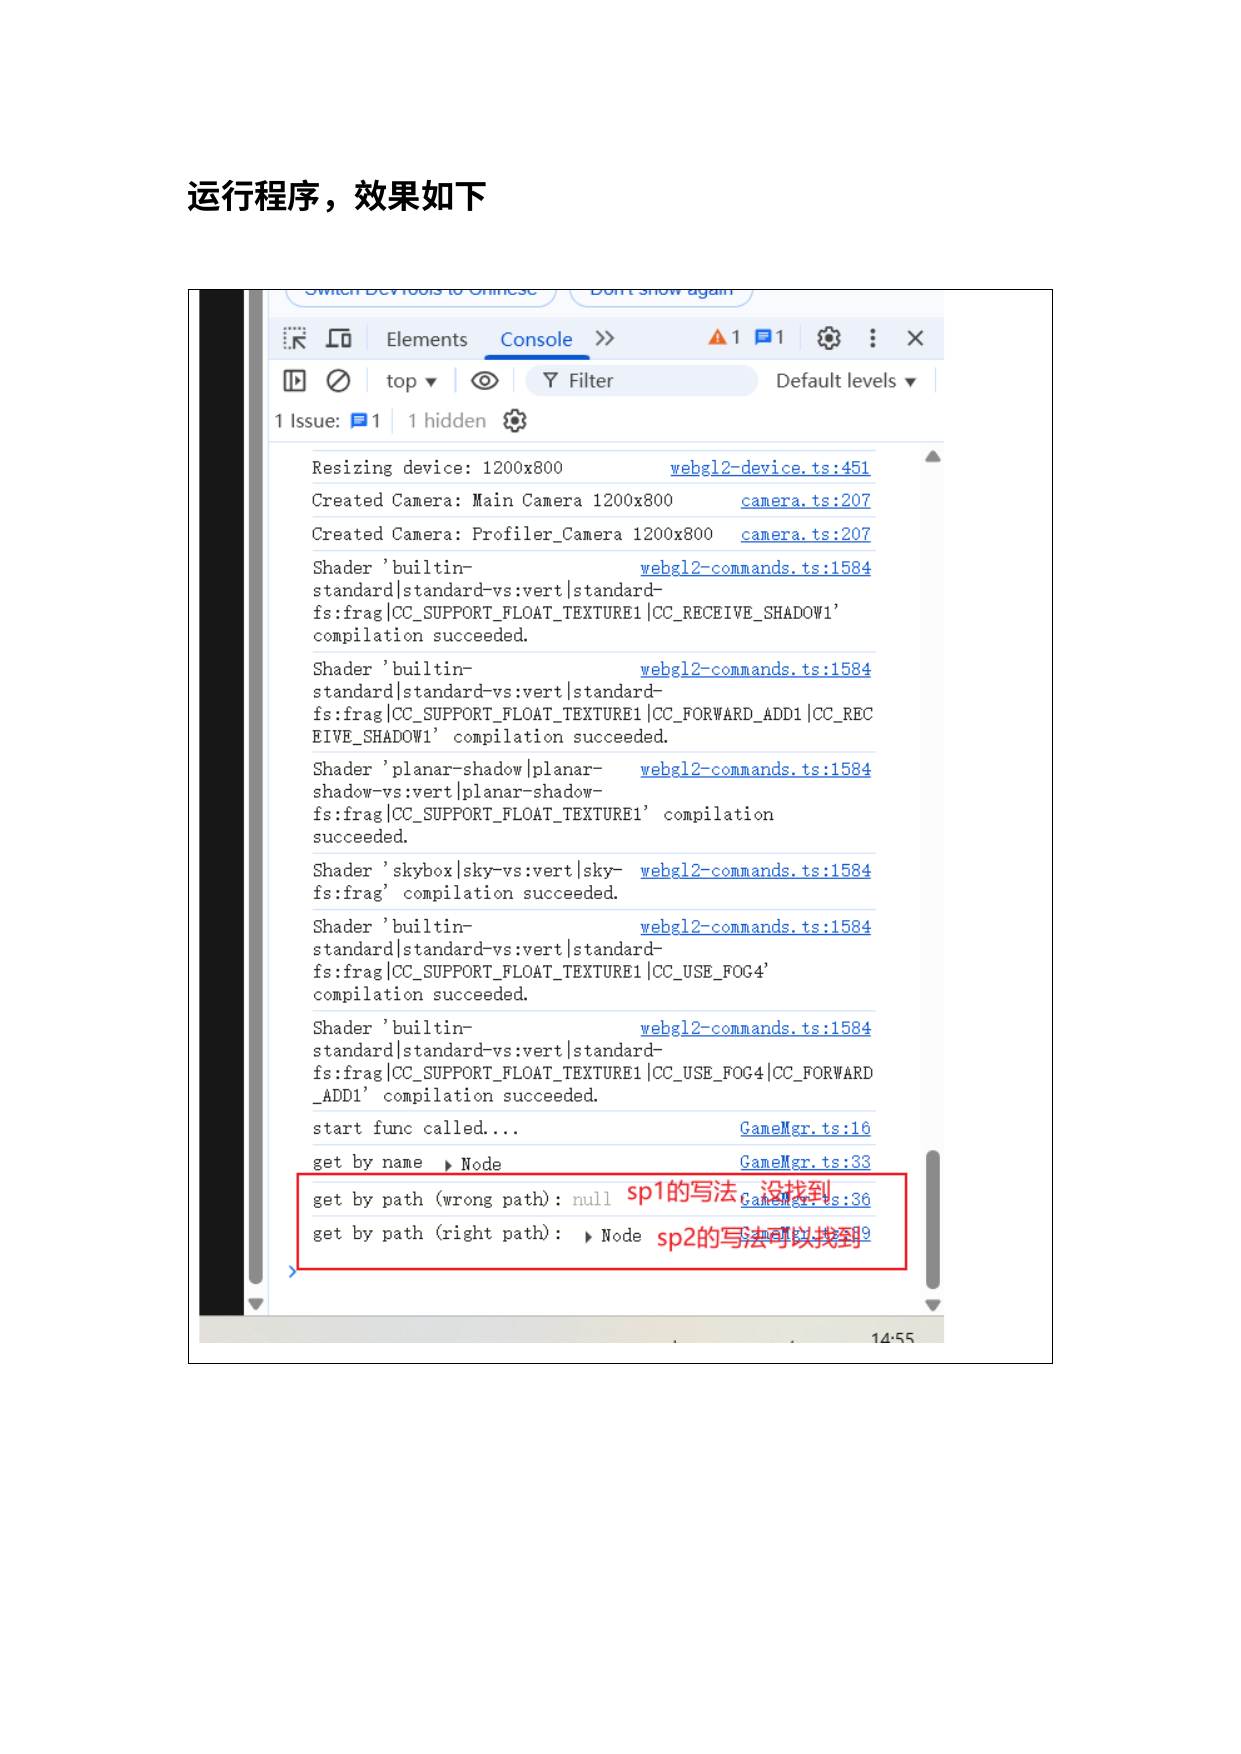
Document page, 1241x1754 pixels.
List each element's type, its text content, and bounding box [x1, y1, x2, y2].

picture [199, 290, 945, 1343]
table_header [189, 290, 1052, 1363]
subtitle 运行程序，效果如下 [187, 162, 1053, 227]
